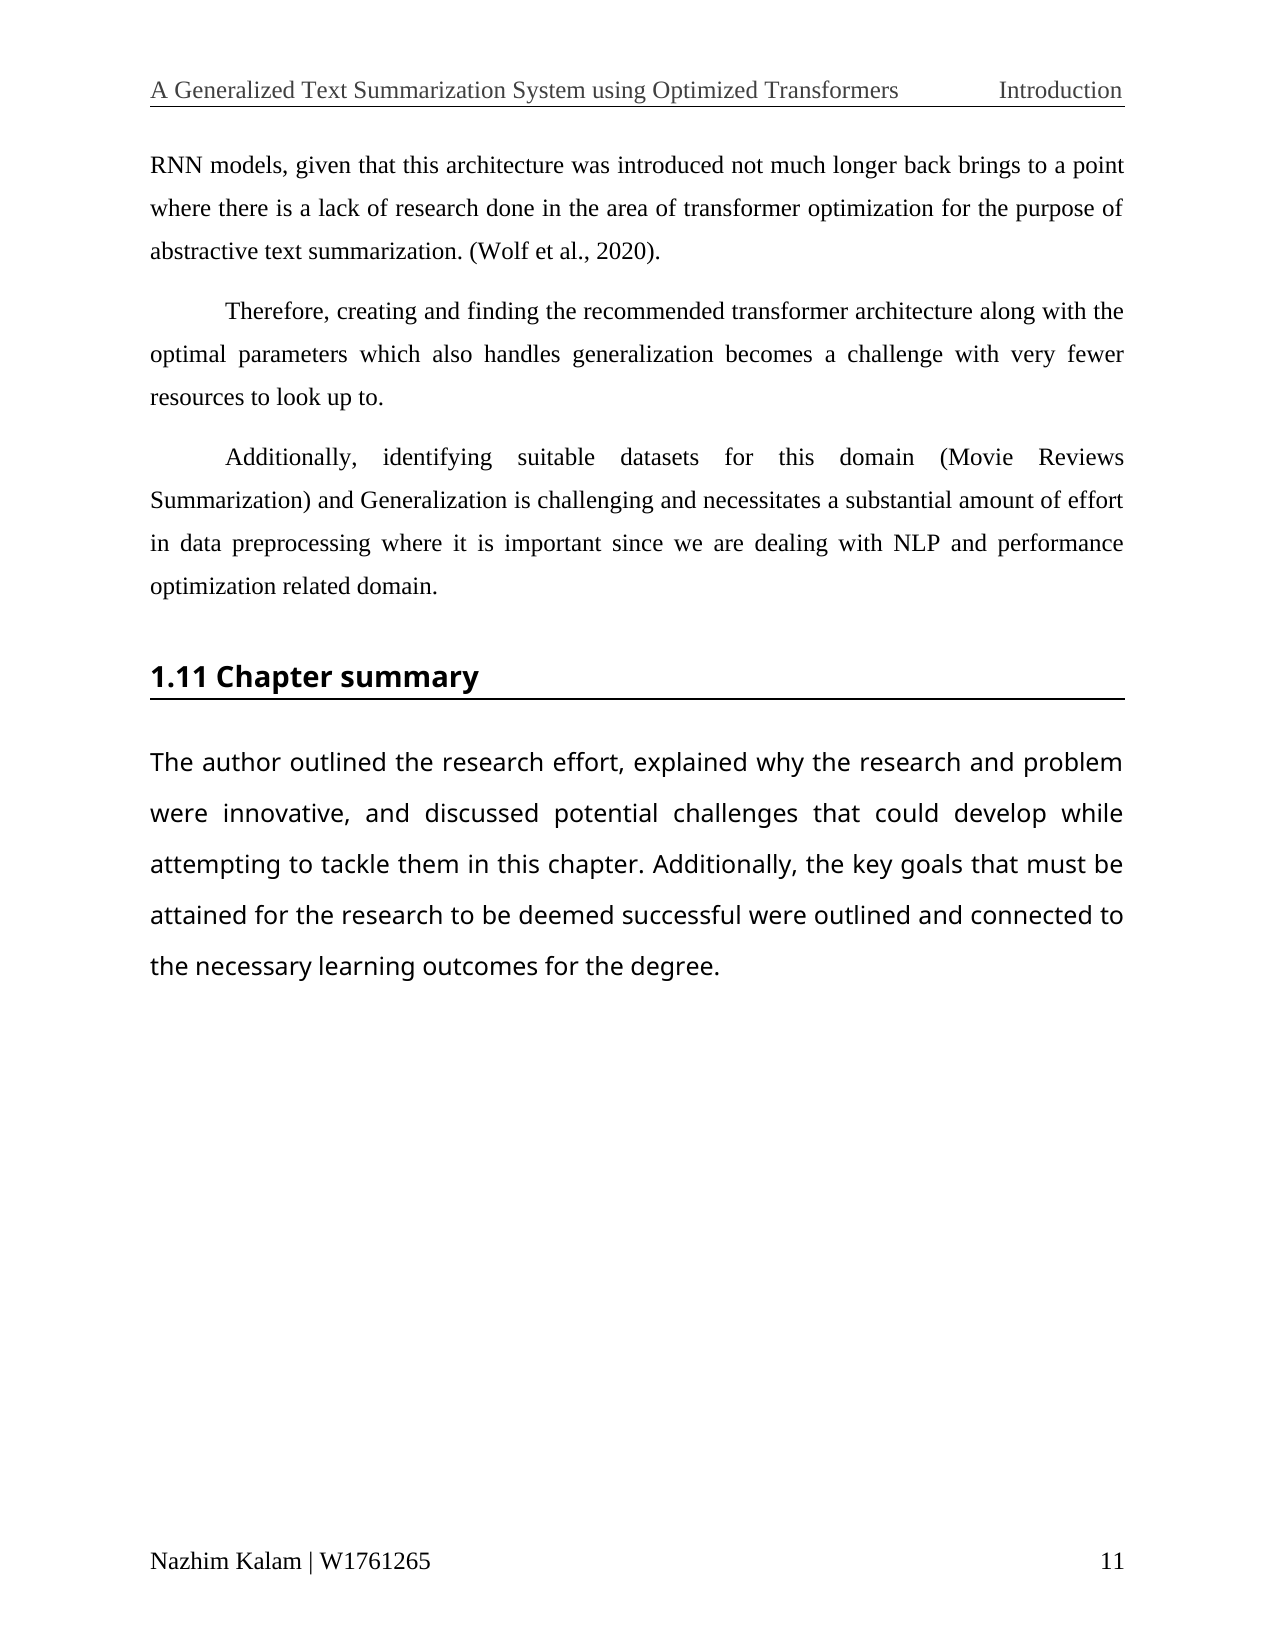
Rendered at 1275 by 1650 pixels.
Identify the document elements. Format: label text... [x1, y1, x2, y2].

subtitle 1.11 Chapter summary [150, 656, 1125, 698]
text Additionally, identifying suitable datasets for this domain (Movie Reviews Summarization) and Generalization is challenging and necessitates a substantial amount of effort in data preprocessing where it is important since we are dealing with NLP and performance optimization related domain. [150, 442, 1125, 600]
text Therefore, creating and finding the recommended transformer architecture along with the optimal parameters which also handles generalization becomes a challenge with very fewer resources to look up to. [150, 296, 1125, 411]
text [150, 150, 1125, 265]
text The author outlined the research effort, explained why the research and problem were innovative, and discussed potential challenges that could develop while attempting to tackle them in this chapter. Additionally, the key goals that must be attained for the research to be deemed successful were outlined and connected to the necessary learning outcomes for the degree. [150, 744, 1125, 983]
